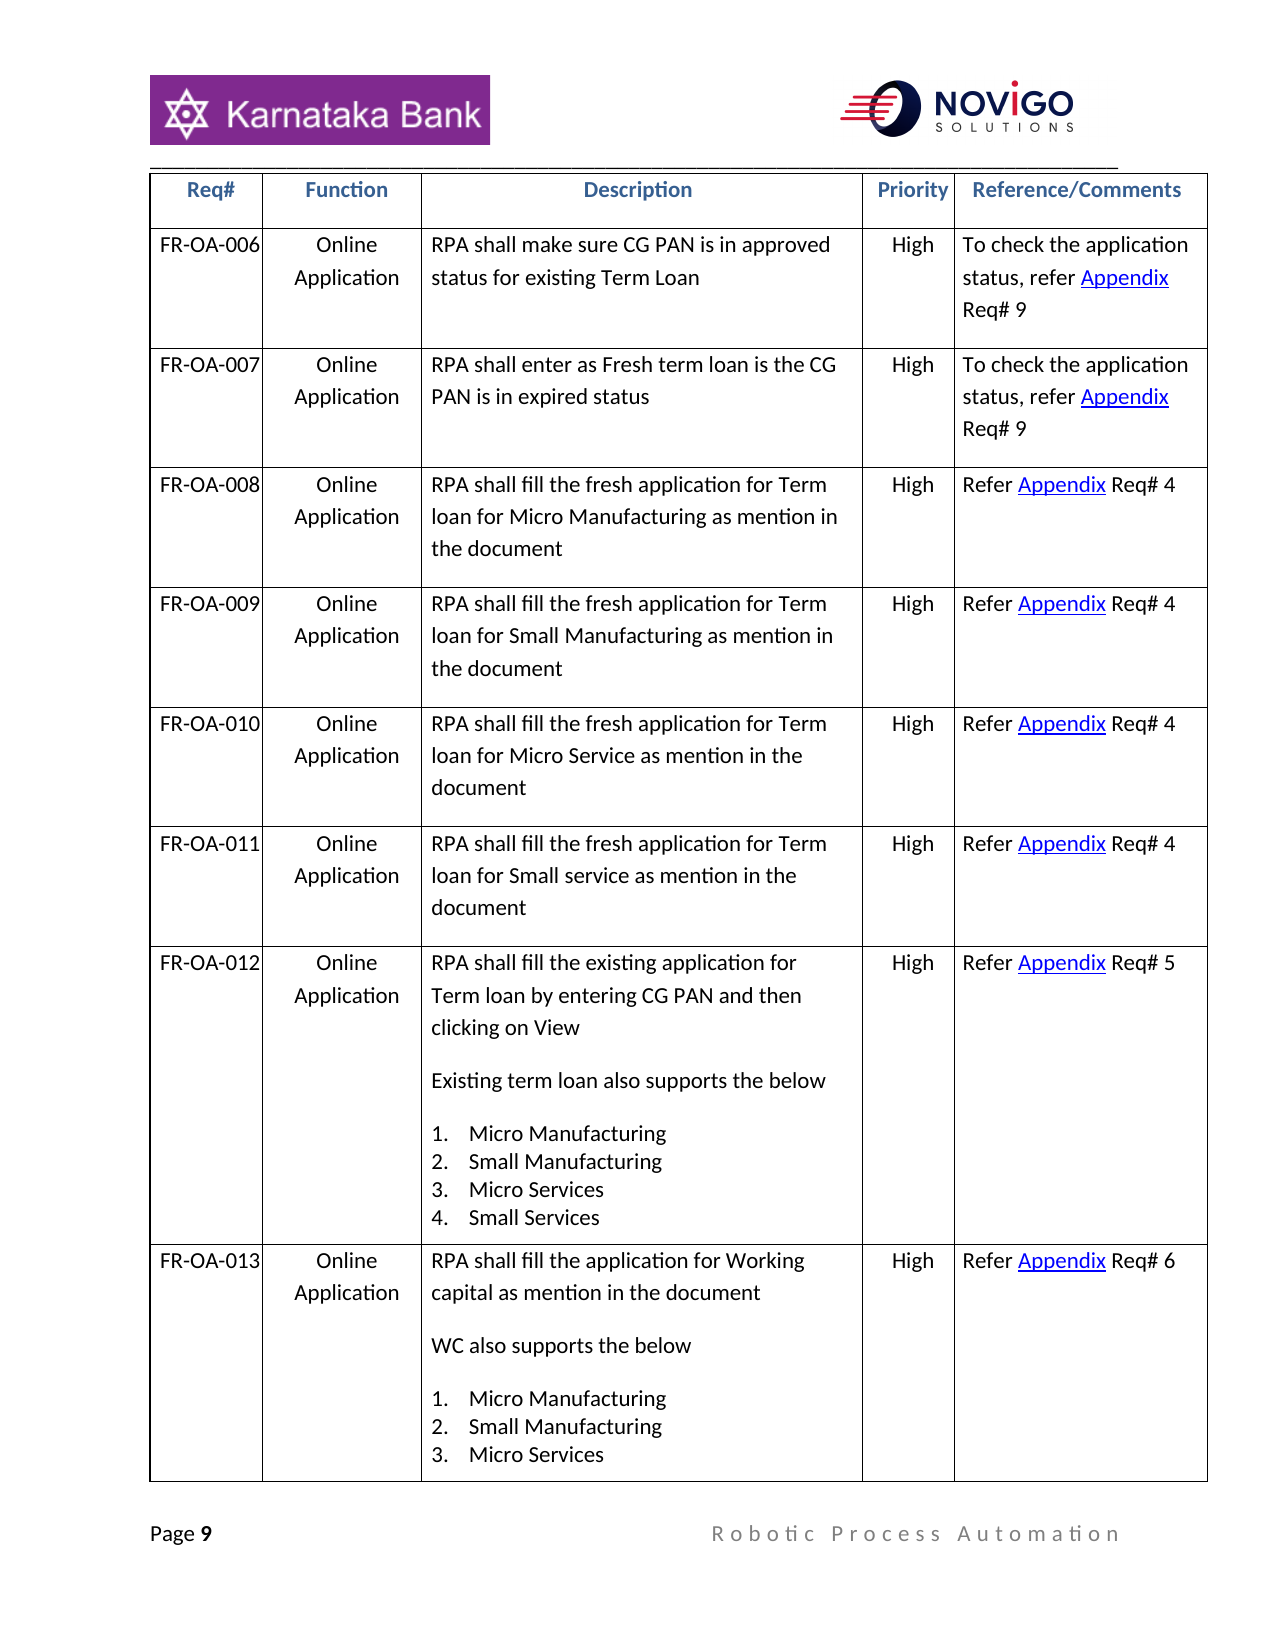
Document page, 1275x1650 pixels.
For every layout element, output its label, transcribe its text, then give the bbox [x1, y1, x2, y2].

table_cell RPA shall make sure CG PAN is in approved status for existing Term Loan [422, 229, 862, 347]
table_cell FR-OA-011 [151, 827, 262, 946]
table_cell FR-OA-008 [151, 468, 262, 587]
table_cell Refer Appendix Req# 6 [955, 1245, 1207, 1481]
table_cell To check the application status, refer Appendix Req# 9 [955, 349, 1207, 467]
table_header Priority [863, 174, 954, 228]
table_cell High [863, 588, 954, 707]
table_cell FR-OA-006 [151, 229, 262, 347]
table_cell Refer Appendix Req# 4 [955, 708, 1207, 826]
table_cell High [863, 947, 954, 1243]
table_cell Refer Appendix Req# 4 [955, 827, 1207, 946]
picture [831, 75, 1117, 145]
table_header Description [422, 174, 862, 228]
table_cell Online Application [263, 947, 421, 1243]
table_cell FR-OA-010 [151, 708, 262, 826]
table_cell Online Application [263, 349, 421, 467]
table_cell FR-OA-009 [151, 588, 262, 707]
table_cell RPA shall fill the existing application for Term loan by entering CG PAN and then clicking on View Existing term loan also supports the below Micro Manufacturing Small Manufacturing Micro Services Small Services [422, 947, 862, 1243]
table_cell FR-OA-013 [151, 1245, 262, 1481]
table_cell Online Application [263, 588, 421, 707]
table_cell High [863, 468, 954, 587]
table_cell RPA shall fill the fresh application for Term loan for Small Manufacturing as mention in the document [422, 588, 862, 707]
picture [150, 75, 491, 145]
table_cell Online Application [263, 708, 421, 826]
table_cell High [863, 1245, 954, 1481]
table_cell RPA shall fill the fresh application for Term loan for Micro Service as mention in the document [422, 708, 862, 826]
table_cell RPA shall fill the fresh application for Term loan for Small service as mention in the document [422, 827, 862, 946]
table_cell RPA shall fill the fresh application for Term loan for Micro Manufacturing as mention in the document [422, 468, 862, 587]
table_cell Refer Appendix Req# 4 [955, 468, 1207, 587]
table_cell High [863, 708, 954, 826]
table_header Reference/Comments [955, 174, 1207, 228]
table_cell High [863, 229, 954, 347]
table_cell Refer Appendix Req# 4 [955, 588, 1207, 707]
table_header Function [263, 174, 421, 228]
table_cell Refer Appendix Req# 5 [955, 947, 1207, 1243]
table_cell Online Application [263, 827, 421, 946]
table_cell To check the application status, refer Appendix Req# 9 [955, 229, 1207, 347]
table_cell RPA shall enter as Fresh term loan is the CG PAN is in expired status [422, 349, 862, 467]
table_cell FR-OA-007 [151, 349, 262, 467]
table_cell High [863, 349, 954, 467]
table_cell Online Application [263, 1245, 421, 1481]
table_header Req# [151, 174, 262, 228]
table_cell Online Application [263, 468, 421, 587]
table_cell Online Application [263, 229, 421, 347]
table_cell High [863, 827, 954, 946]
table_cell FR-OA-012 [151, 947, 262, 1243]
